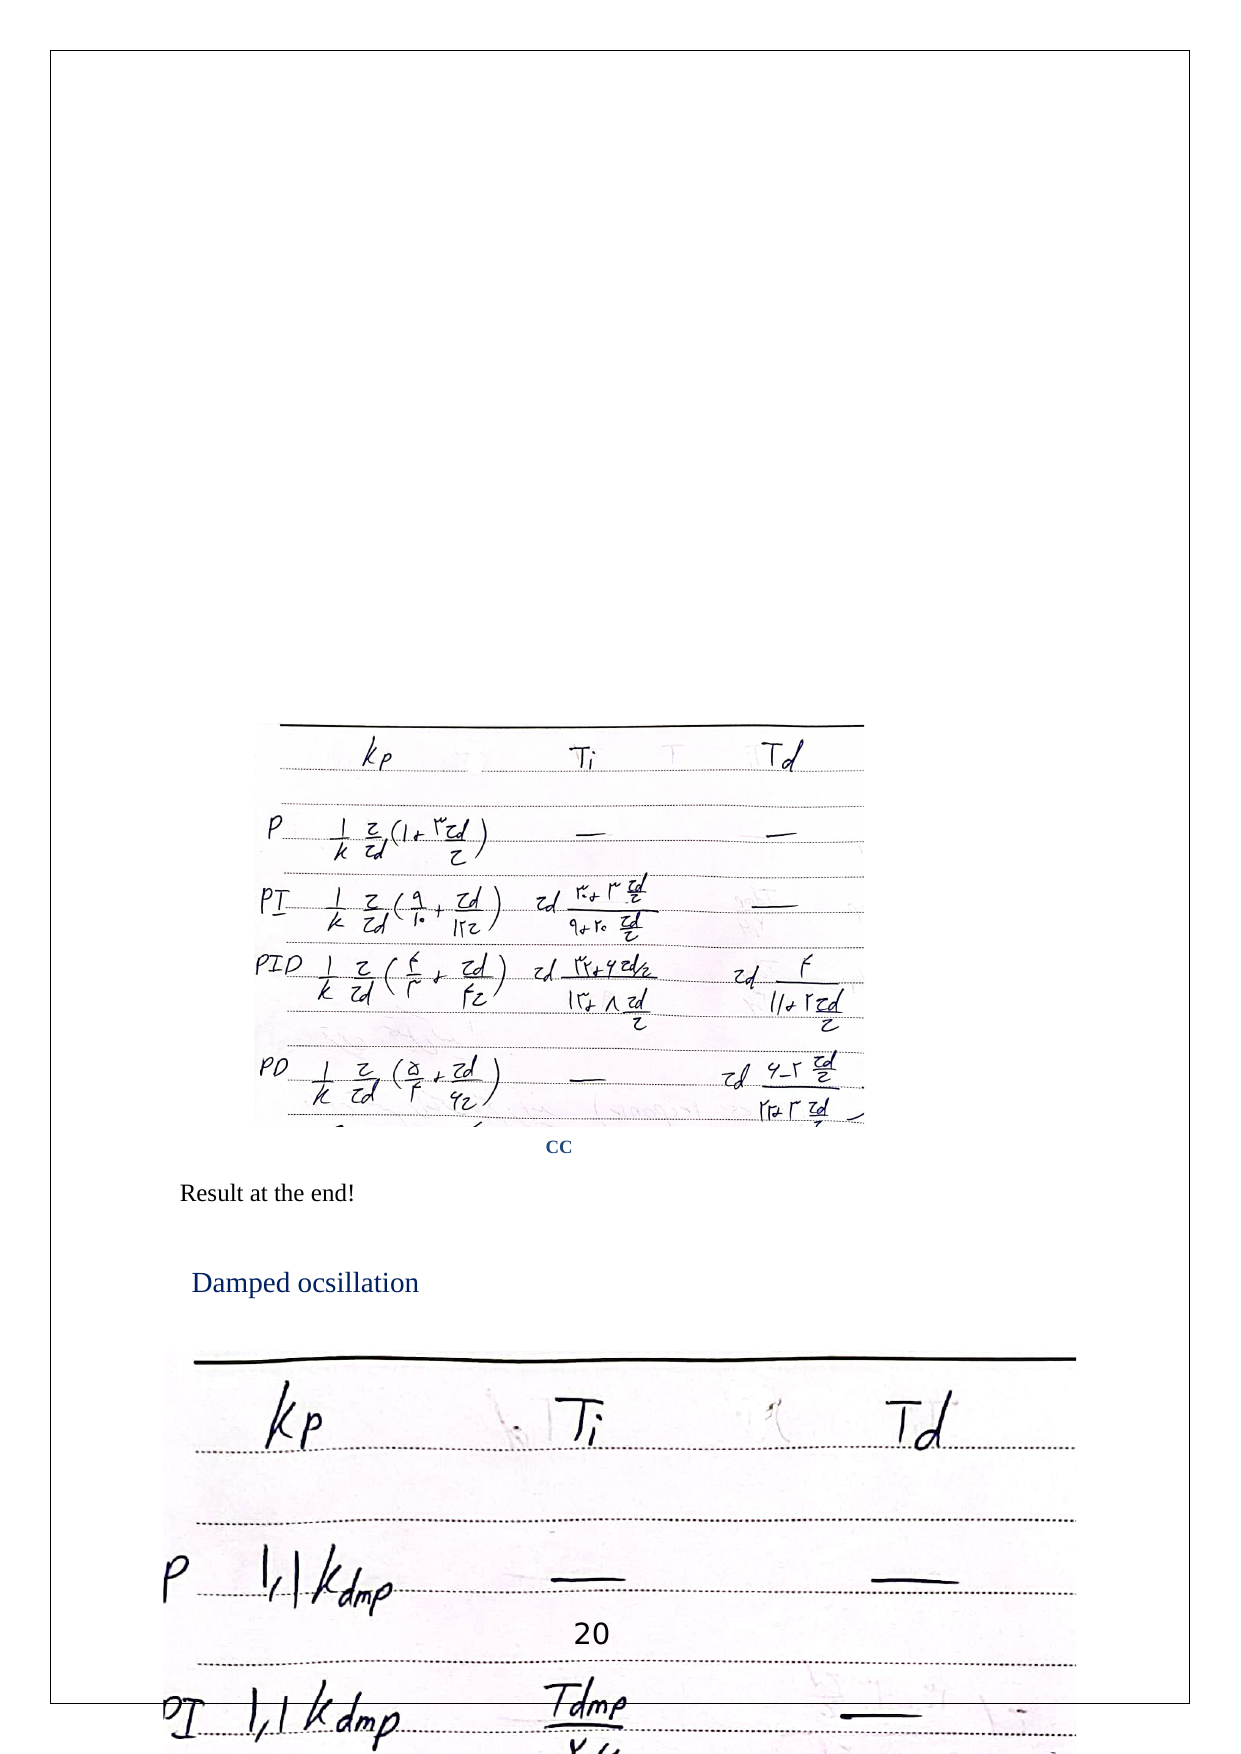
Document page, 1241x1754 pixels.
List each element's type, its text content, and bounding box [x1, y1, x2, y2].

subtitle Damped ocsillation [150, 1265, 1063, 1299]
text Result at the end! [150, 1178, 1063, 1240]
